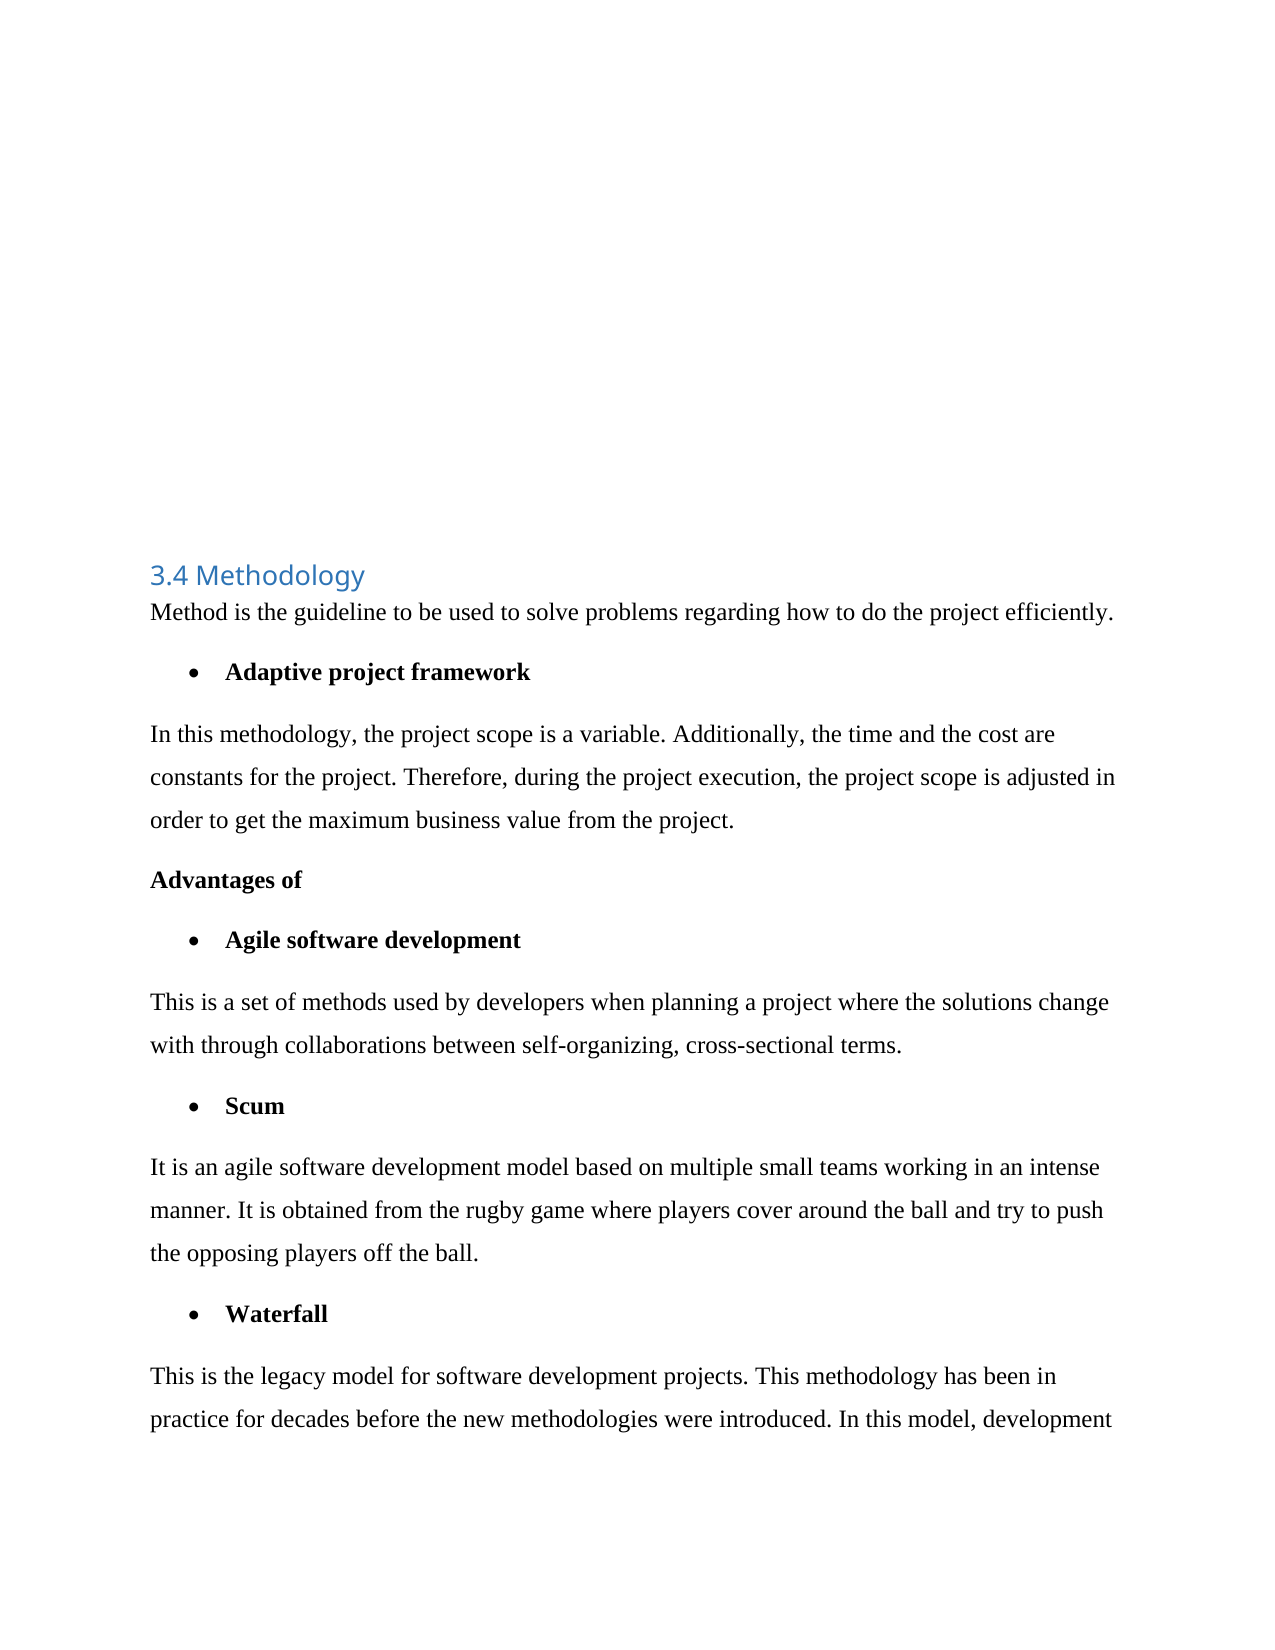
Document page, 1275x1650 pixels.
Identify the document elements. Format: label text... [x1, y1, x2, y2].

text This is a set of methods used by developers when planning a project where the solutions change with through collaborations between self-organizing, cross-sectional terms. [150, 987, 1125, 1059]
text Method is the guideline to be used to solve problems regarding how to do the project efficiently. [150, 597, 1125, 625]
text In this methodology, the project scope is a variable. Additionally, the time and the cost are constants for the project. Therefore, during the project execution, the project scope is adjusted in order to get the maximum business value from the project. [150, 719, 1125, 834]
list Scum [187, 1090, 1125, 1120]
text Advantages of [150, 865, 1125, 893]
text 3.4 Methodology [150, 557, 1125, 594]
text It is an agile software development model based on multiple small teams working in an intense manner. It is obtained from the rugby game where players cover around the ball and try to push the opposing players off the ball. [150, 1152, 1125, 1267]
list Adaptive project framework [187, 656, 1125, 687]
list Waterfall [187, 1298, 1125, 1329]
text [150, 1361, 1125, 1433]
list Agile software development [187, 924, 1125, 955]
